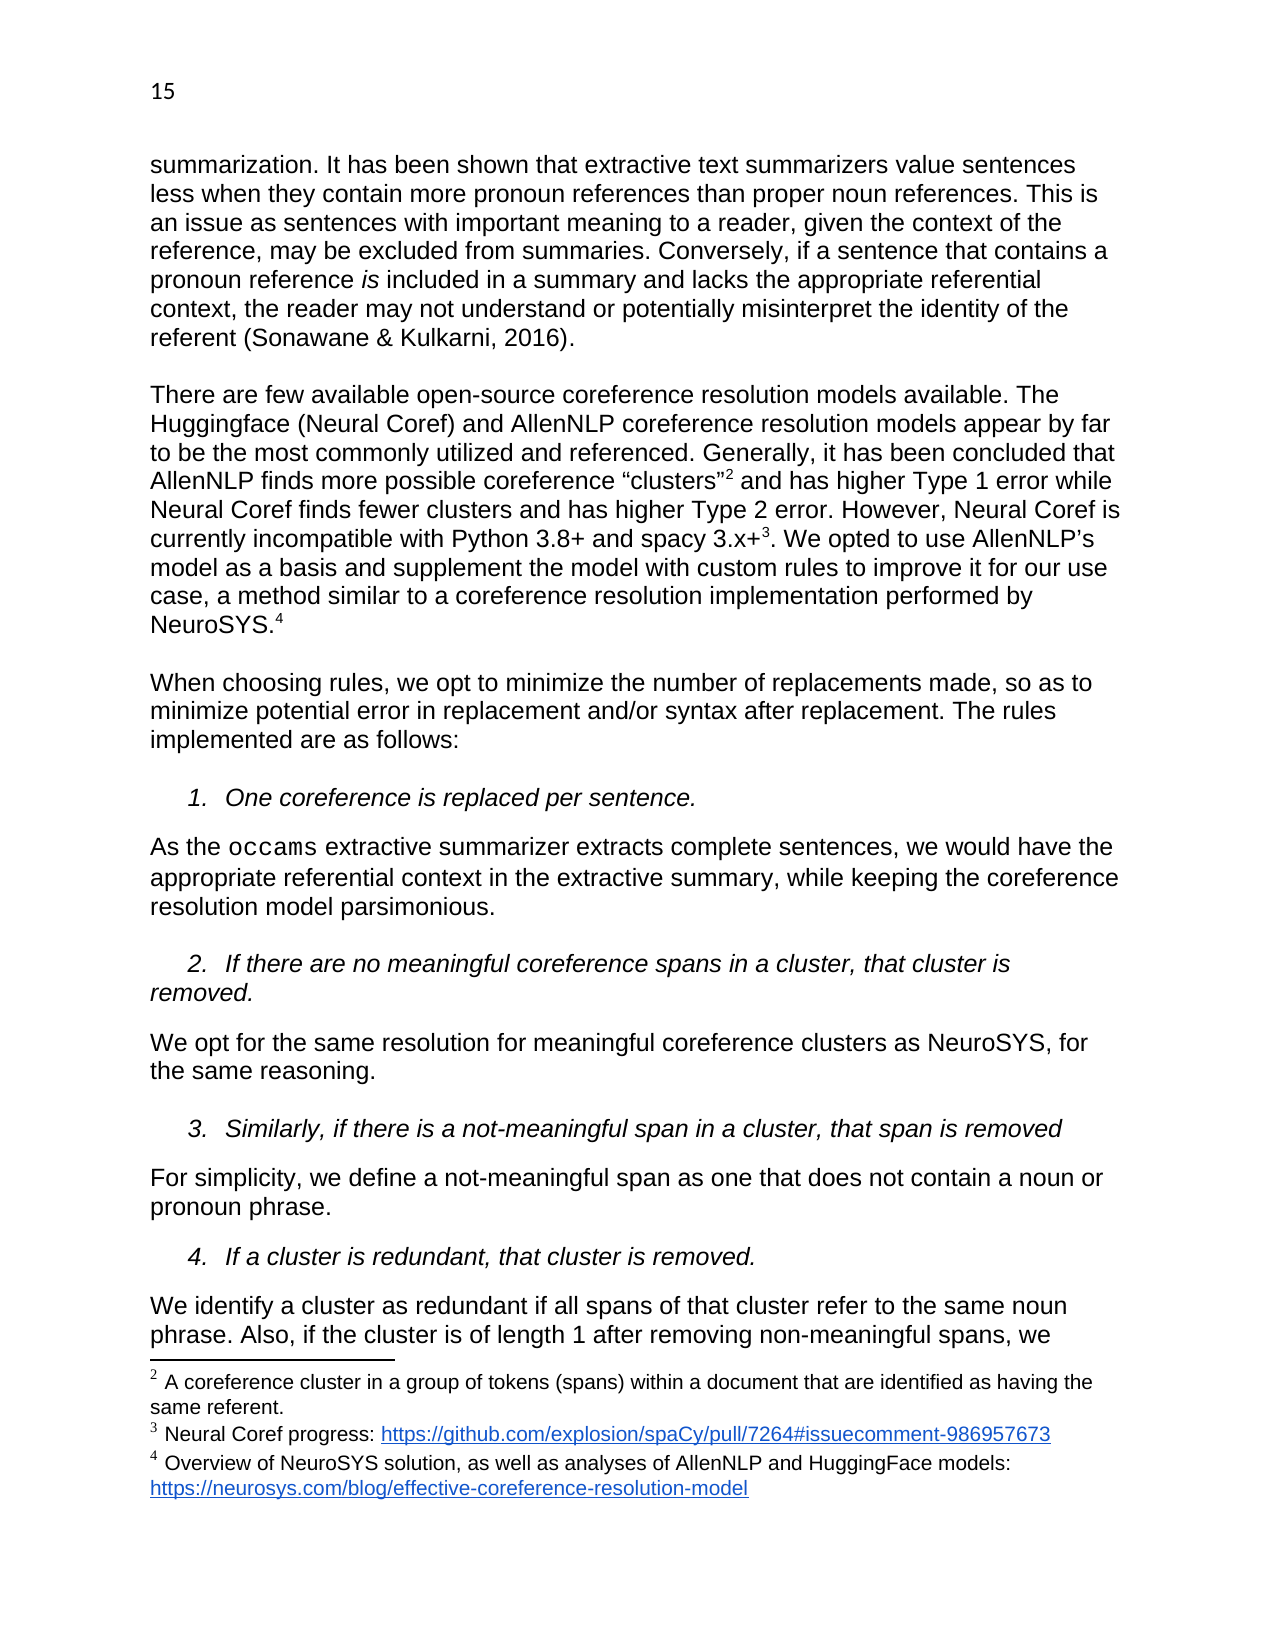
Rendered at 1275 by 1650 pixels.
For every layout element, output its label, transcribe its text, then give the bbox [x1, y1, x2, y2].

list One coreference is replaced per sentence. [187, 782, 1125, 811]
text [150, 150, 1125, 351]
list If there are no meaningful coreference spans in a cluster, that cluster is removed. [150, 949, 1125, 1007]
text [150, 1291, 1125, 1349]
list Similarly, if there is a not-meaningful span in a cluster, that span is removed [150, 1114, 1125, 1143]
list If a cluster is redundant, that cluster is removed. [150, 1242, 1125, 1271]
text We opt for the same resolution for meaningful coreference clusters as NeuroSYS, for the same reasoning. [150, 1028, 1125, 1085]
text There are few available open-source coreference resolution models available. The Huggingface (Neural Coref) and AllenNLP coreference resolution models appear by far to be the most commonly utilized and referenced. Generally, it has been concluded that AllenNLP finds more possible coreference “clusters” and has higher Type 1 error while Neural Coref finds fewer clusters and has higher Type 2 error. However, Neural Coref is currently incompatible with Python 3.8+ and spacy 3.x+. We opted to use AllenNLP’s model as a basis and supplement the model with custom rules to improve it for our use case, a method similar to a coreference resolution implementation performed by NeuroSYS. [150, 380, 1125, 639]
text For simplicity, we define a not-meaningful span as one that does not contain a noun or pronoun phrase. [150, 1163, 1125, 1221]
text As the occams extractive summarizer extracts complete sentences, we would have the appropriate referential context in the extractive summary, while keeping the coreference resolution model parsimonious. [150, 832, 1125, 921]
text When choosing rules, we opt to minimize the number of replacements made, so as to minimize potential error in replacement and/or syntax after replacement. The rules implemented are as follows: [150, 667, 1125, 782]
